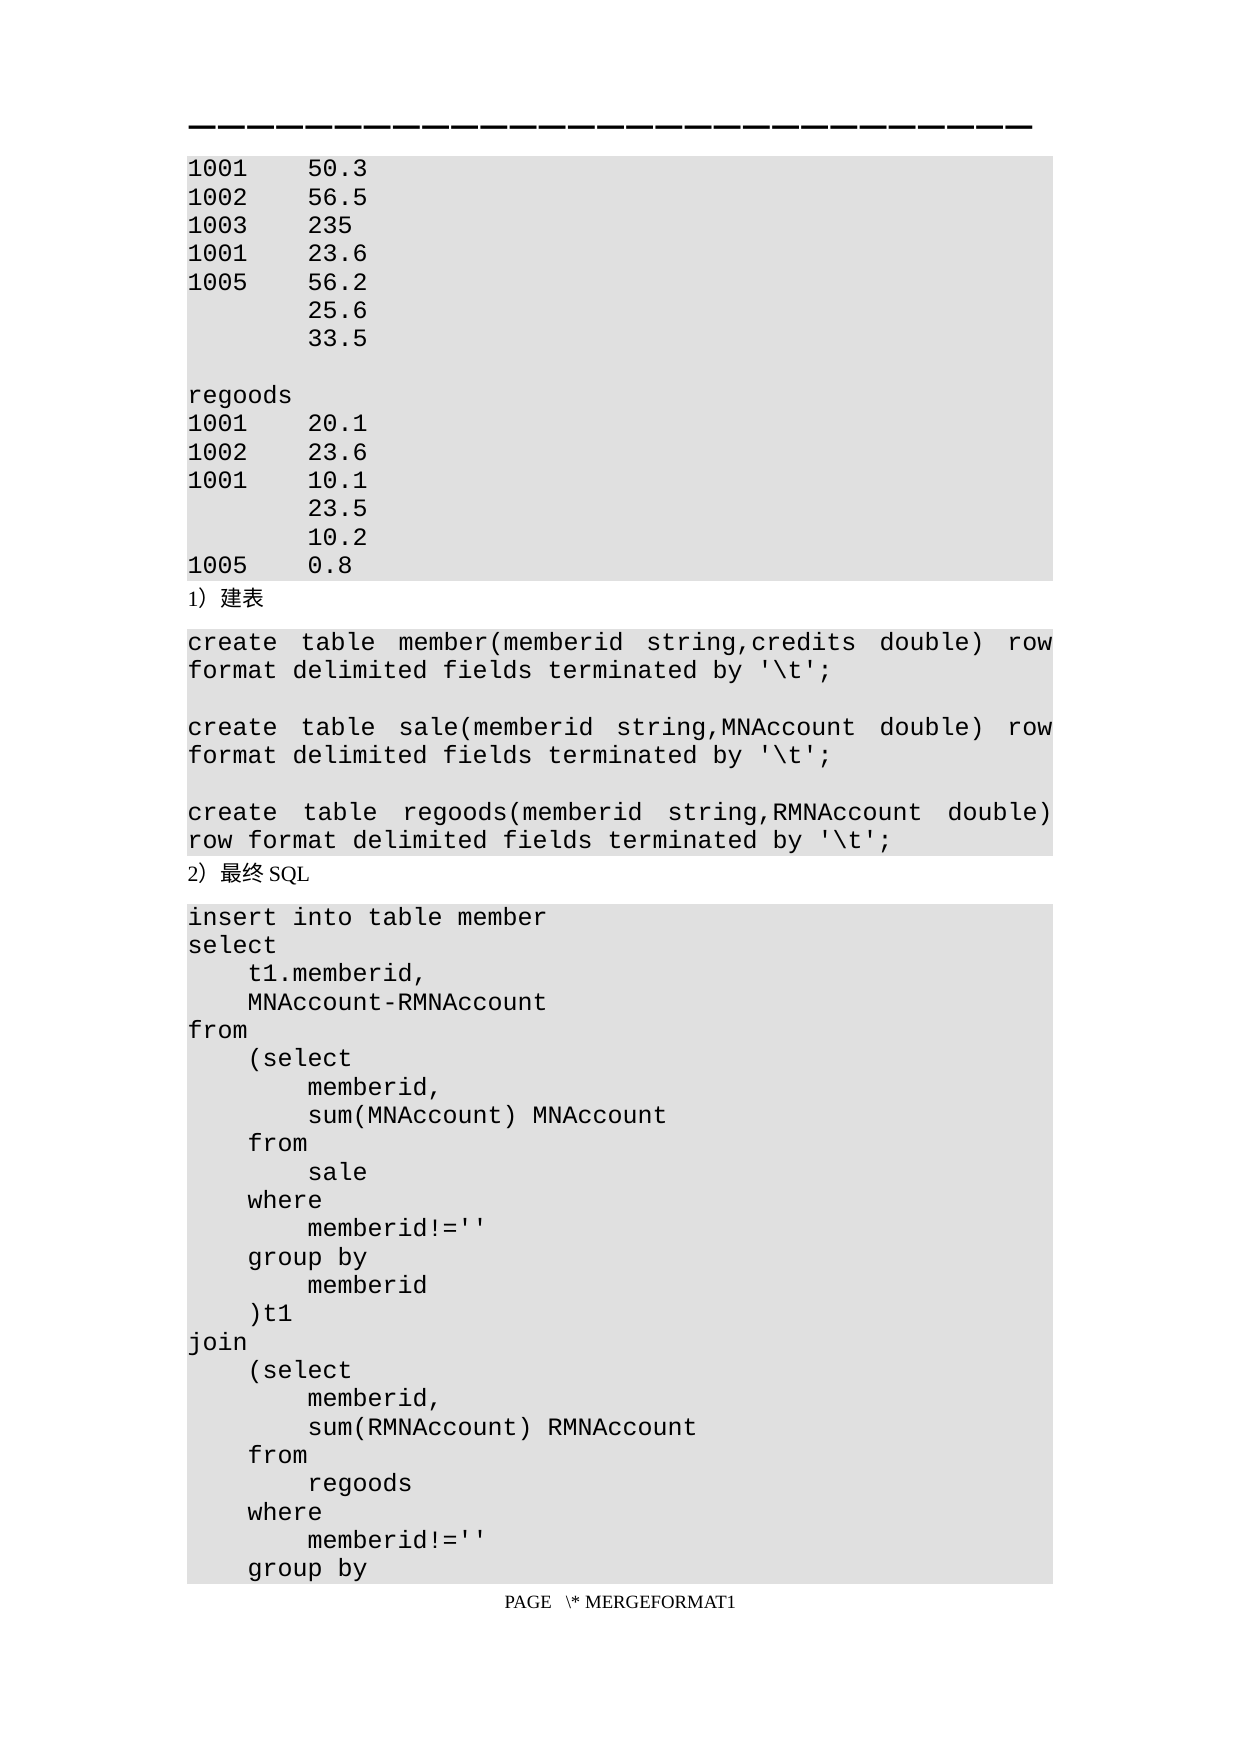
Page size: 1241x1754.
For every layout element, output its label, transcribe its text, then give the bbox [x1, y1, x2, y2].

text sum(RMNAccount) RMNAccount [187, 1414, 1053, 1442]
text )t1 [187, 1301, 1053, 1329]
text 1005 0.8 [187, 552, 1053, 581]
text 1003 235 [187, 212, 1053, 241]
text where [187, 1187, 1053, 1216]
text 1002 56.5 [187, 184, 1053, 212]
text MNAccount-RMNAccount [187, 989, 1053, 1017]
text sum(MNAccount) MNAccount [187, 1102, 1053, 1131]
text 33.5 [187, 326, 1053, 354]
text where [187, 1499, 1053, 1527]
text 1001 50.3 [187, 156, 1053, 184]
text 1001 10.1 [187, 467, 1053, 496]
text memberid [187, 1272, 1053, 1301]
text from [187, 1017, 1053, 1046]
text join [187, 1329, 1053, 1357]
text create table regoods(memberid string,RMNAccount double) row format delimited fields terminated by '\t'; [187, 799, 1053, 856]
text select [187, 932, 1053, 961]
text 1）建表 [187, 581, 1053, 613]
text create table member(memberid string,credits double) row format delimited fields terminated by '\t'; [187, 629, 1053, 686]
text create table sale(memberid string,MNAccount double) row format delimited fields terminated by '\t'; [187, 714, 1053, 771]
text regoods [187, 382, 1053, 411]
text insert into table member [187, 904, 1053, 932]
text memberid, [187, 1386, 1053, 1414]
text 25.6 [187, 297, 1053, 326]
text 1001 23.6 [187, 241, 1053, 269]
text 2）最终SQL [187, 856, 1053, 888]
text 23.5 [187, 496, 1053, 524]
text sale [187, 1159, 1053, 1187]
text regoods [187, 1471, 1053, 1499]
text memberid, [187, 1074, 1053, 1102]
text 1002 23.6 [187, 439, 1053, 467]
text t1.memberid, [187, 961, 1053, 989]
text (select [187, 1046, 1053, 1074]
text 1001 20.1 [187, 411, 1053, 439]
text group by [187, 1244, 1053, 1272]
text from [187, 1442, 1053, 1471]
text from [187, 1131, 1053, 1159]
text 10.2 [187, 524, 1053, 552]
text 1005 56.2 [187, 269, 1053, 297]
text group by [187, 1556, 1053, 1584]
text memberid!='' [187, 1216, 1053, 1244]
text (select [187, 1357, 1053, 1386]
text memberid!='' [187, 1527, 1053, 1556]
